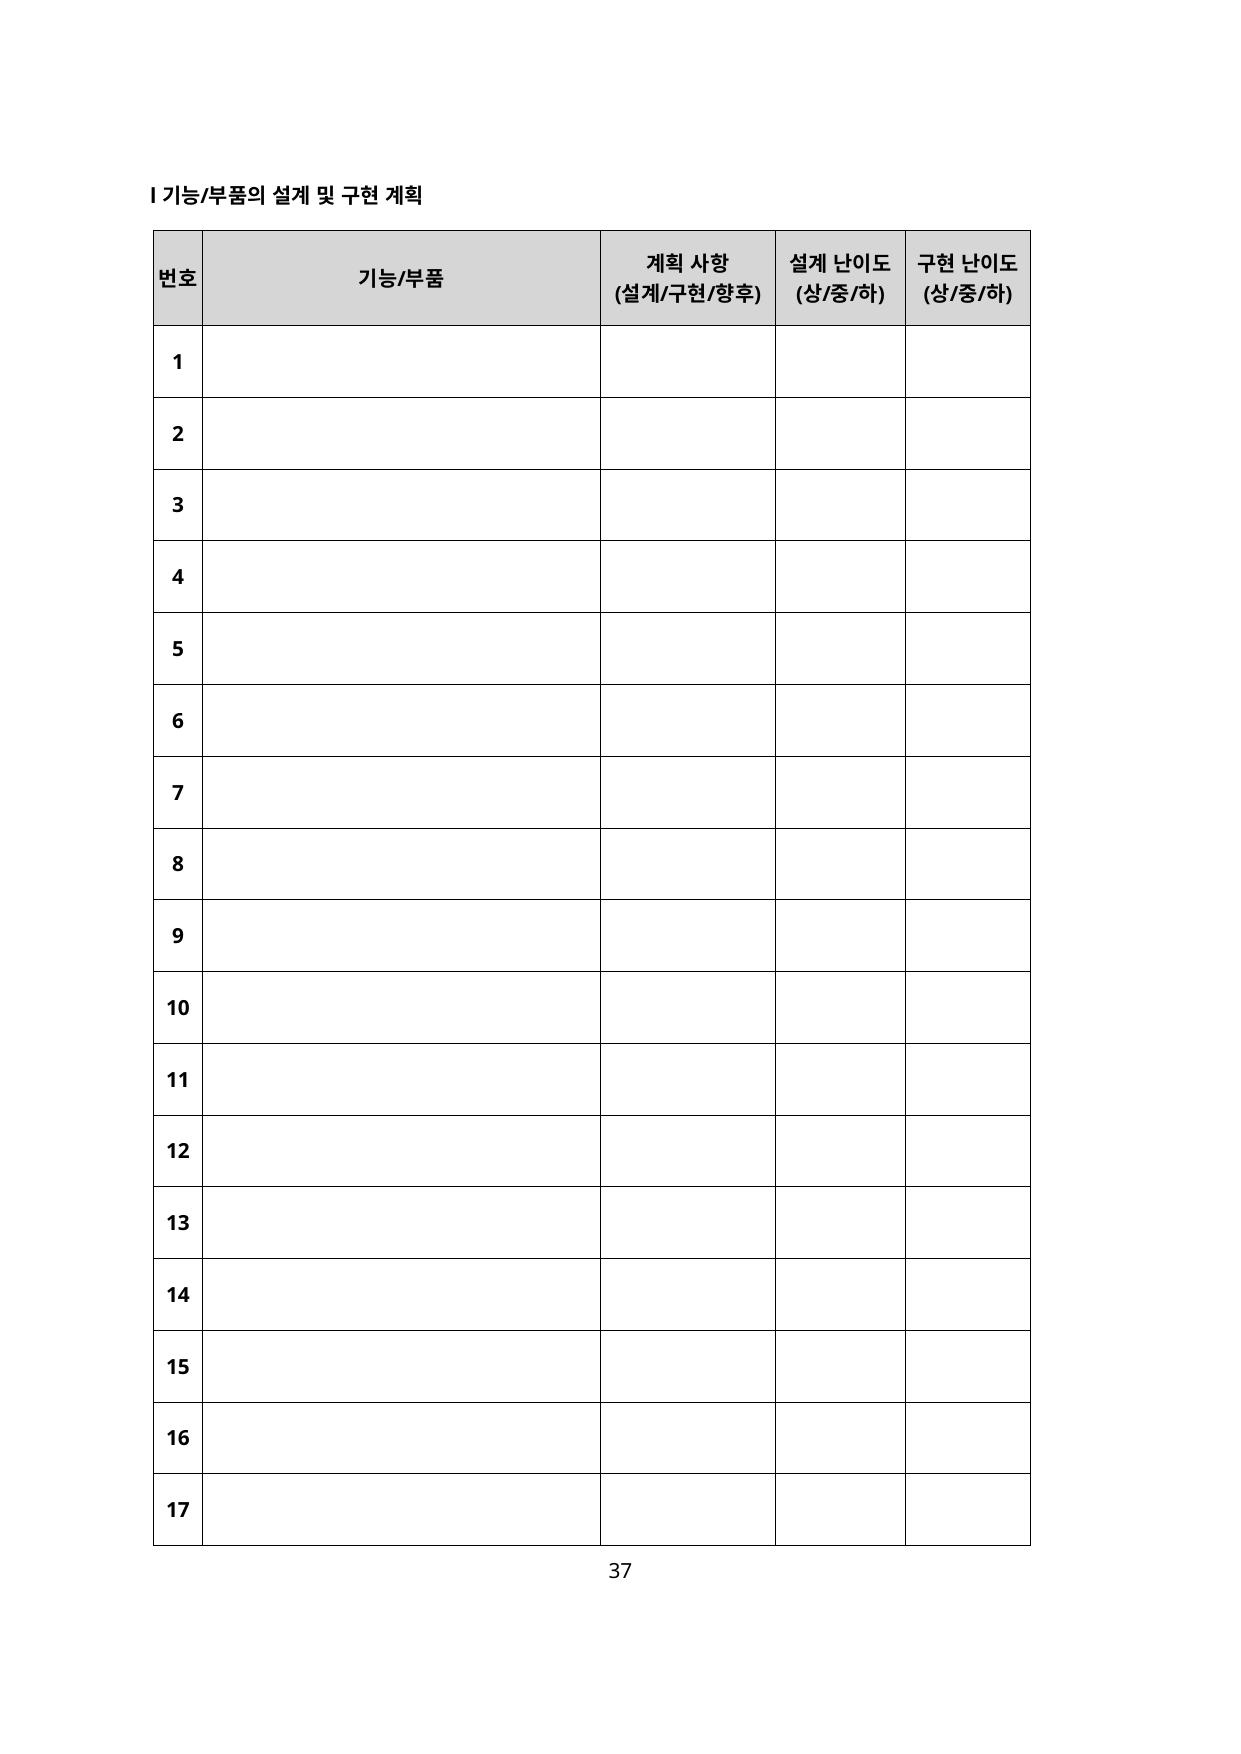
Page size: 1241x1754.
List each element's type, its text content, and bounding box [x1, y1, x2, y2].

table_cell [601, 470, 775, 540]
table_cell [776, 398, 905, 468]
table_cell [776, 829, 905, 899]
table_cell 8 [154, 829, 202, 899]
table_cell [203, 1259, 600, 1330]
table_cell [906, 613, 1030, 684]
table_cell 17 [154, 1474, 202, 1545]
table_cell [906, 1116, 1030, 1186]
table_cell [776, 1331, 905, 1402]
table_cell [601, 1403, 775, 1473]
table_cell [776, 541, 905, 612]
table_cell 12 [154, 1116, 202, 1186]
table_cell [601, 326, 775, 397]
table_cell [776, 1044, 905, 1114]
table_header 기능/부품 [203, 231, 600, 325]
table_cell [203, 398, 600, 468]
table_cell [906, 1044, 1030, 1114]
table_cell [601, 685, 775, 756]
table_cell [906, 1474, 1030, 1545]
table_header 계획 사항 (설계/구현/향후) [601, 231, 775, 325]
table_cell [776, 1187, 905, 1258]
table_cell [601, 1116, 775, 1186]
table_cell [776, 757, 905, 827]
table_cell [776, 1403, 905, 1473]
table_cell [776, 685, 905, 756]
table_cell 13 [154, 1187, 202, 1258]
table_cell [601, 541, 775, 612]
table_cell 7 [154, 757, 202, 827]
table_cell [906, 326, 1030, 397]
table_cell [906, 685, 1030, 756]
table_cell 3 [154, 470, 202, 540]
table_cell [203, 541, 600, 612]
table_cell [776, 1259, 905, 1330]
table_cell 10 [154, 972, 202, 1043]
table_cell 4 [154, 541, 202, 612]
table_cell [601, 1044, 775, 1114]
table_header 구현 난이도 (상/중/하) [906, 231, 1030, 325]
table_cell [203, 972, 600, 1043]
table_cell 9 [154, 900, 202, 971]
table_cell [906, 1259, 1030, 1330]
table_cell 1 [154, 326, 202, 397]
table_cell [776, 326, 905, 397]
table_cell [203, 1474, 600, 1545]
table_cell [203, 1116, 600, 1186]
table_cell [776, 1474, 905, 1545]
table_cell [601, 613, 775, 684]
table_cell 11 [154, 1044, 202, 1114]
table_cell [906, 972, 1030, 1043]
table_cell [601, 1187, 775, 1258]
table_cell [776, 972, 905, 1043]
table_cell [601, 1331, 775, 1402]
table_cell [776, 613, 905, 684]
table_cell [601, 1474, 775, 1545]
table_cell [203, 1187, 600, 1258]
table_cell [203, 613, 600, 684]
list 기능/부품의 설계 및 구현 계획 [142, 177, 1098, 212]
table_cell [776, 470, 905, 540]
table_cell [203, 470, 600, 540]
table_cell [601, 1259, 775, 1330]
table_cell 14 [154, 1259, 202, 1330]
table_cell [906, 541, 1030, 612]
table_cell [906, 757, 1030, 827]
table_cell 2 [154, 398, 202, 468]
table_cell [203, 1403, 600, 1473]
table_cell [776, 1116, 905, 1186]
table_cell [906, 829, 1030, 899]
table_cell [203, 757, 600, 827]
table_cell [203, 829, 600, 899]
table_cell [906, 470, 1030, 540]
table_cell [906, 1403, 1030, 1473]
table_header 설계 난이도 (상/중/하) [776, 231, 905, 325]
table_cell 6 [154, 685, 202, 756]
table_cell [601, 757, 775, 827]
table_cell [906, 398, 1030, 468]
table_cell [203, 1331, 600, 1402]
table_cell [776, 900, 905, 971]
table_cell [203, 685, 600, 756]
table_cell [203, 326, 600, 397]
table_cell [601, 900, 775, 971]
table_cell 5 [154, 613, 202, 684]
table_cell [906, 1331, 1030, 1402]
table_cell [601, 398, 775, 468]
table_cell [906, 1187, 1030, 1258]
table_cell [906, 900, 1030, 971]
table_cell [601, 972, 775, 1043]
table_cell 16 [154, 1403, 202, 1473]
table_cell [203, 900, 600, 971]
table_cell [203, 1044, 600, 1114]
table_cell 15 [154, 1331, 202, 1402]
table_cell [601, 829, 775, 899]
table_header 번호 [154, 231, 202, 325]
